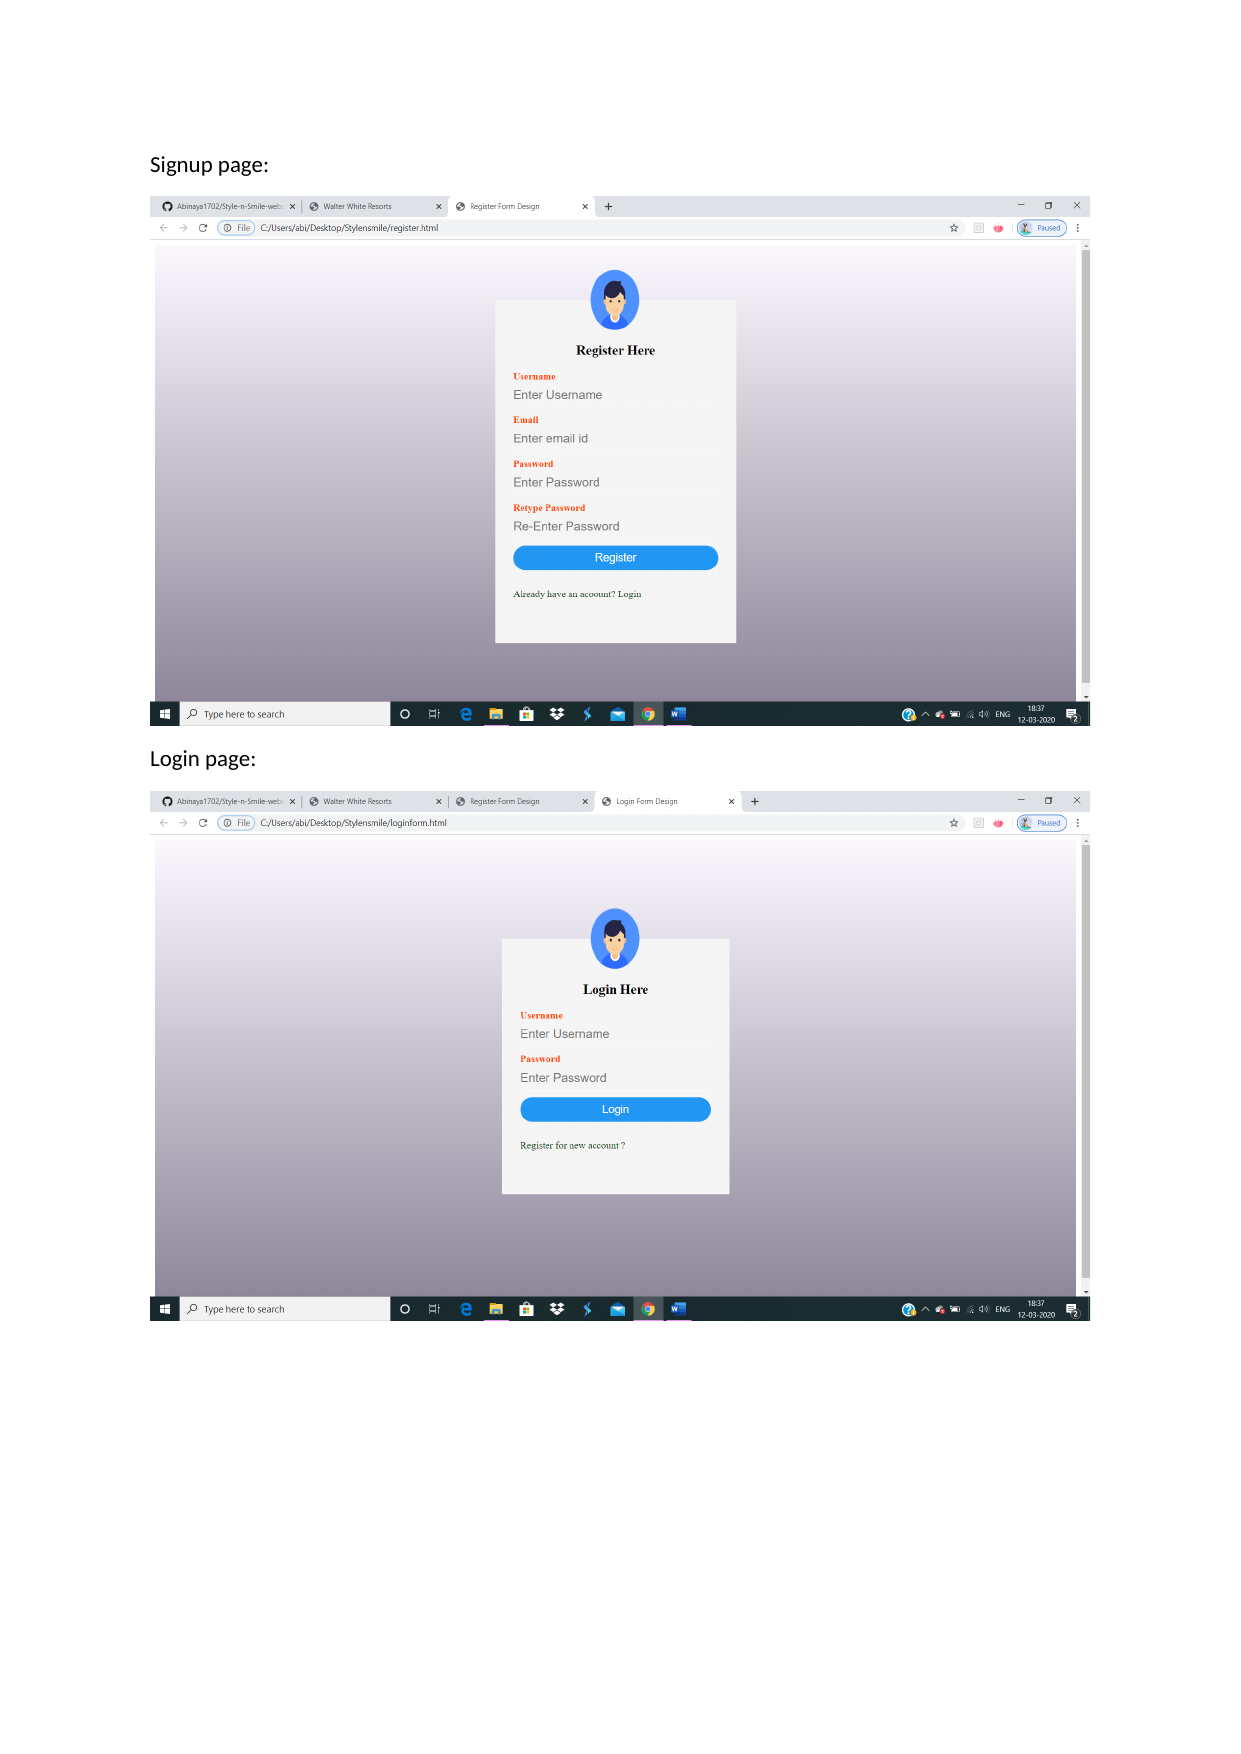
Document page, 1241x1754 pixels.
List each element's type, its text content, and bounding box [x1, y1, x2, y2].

text Signup page: [150, 150, 1090, 178]
text Login page: [150, 744, 1090, 773]
picture [150, 196, 1091, 726]
picture [150, 791, 1091, 1321]
